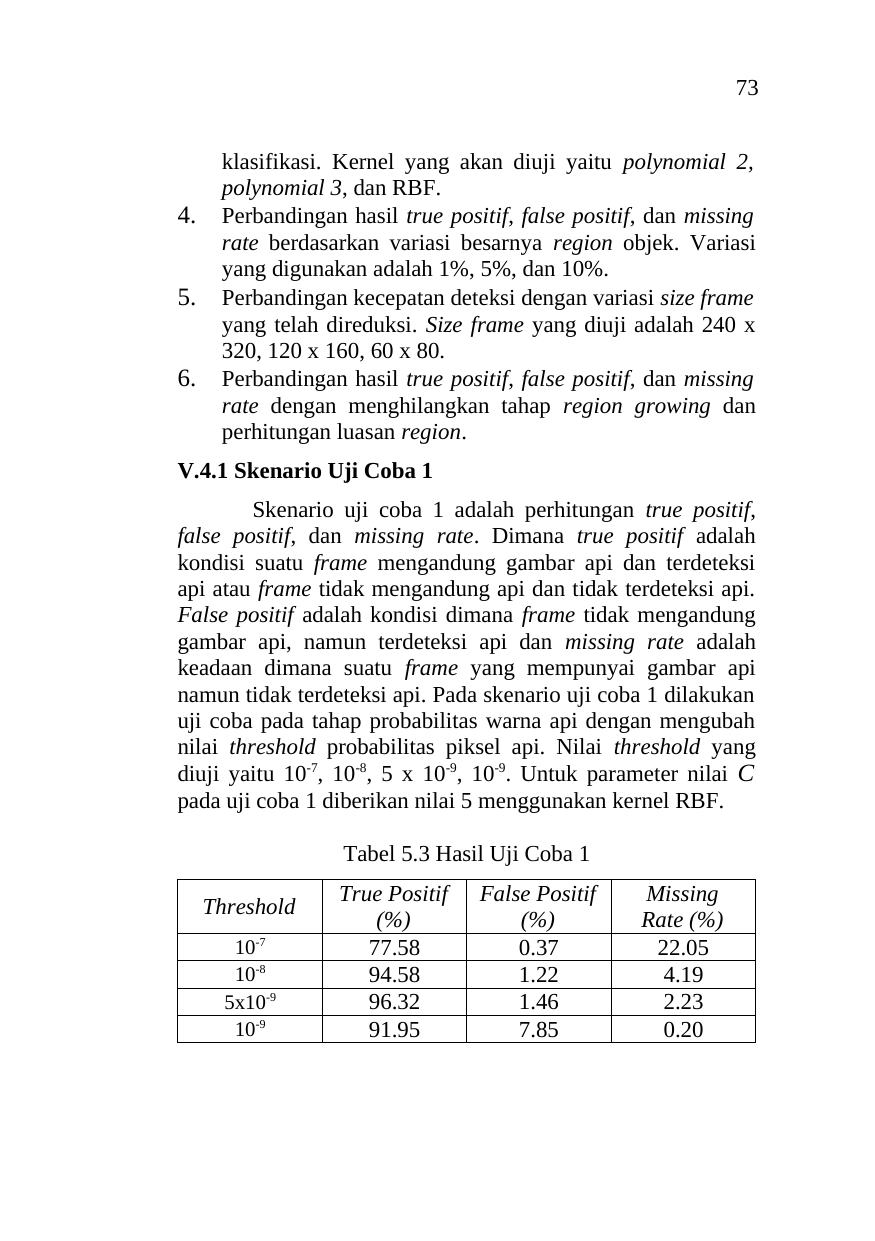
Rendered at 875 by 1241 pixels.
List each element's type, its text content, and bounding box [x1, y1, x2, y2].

table_cell 10-8 [178, 961, 322, 987]
table_cell 94.58 [323, 961, 466, 987]
table_cell 0.20 [612, 1016, 755, 1042]
table_cell 7.85 [467, 1016, 611, 1042]
table_cell 0.37 [467, 934, 611, 960]
table_cell 2.23 [612, 989, 755, 1015]
table_header False Positif (%) [467, 880, 611, 933]
text Skenario uji coba 1 adalah perhitungan true positif, false positif, dan missing rate. Dimana true positif adalah kondisi suatu frame mengandung gambar api dan terdeteksi api atau frame tidak mengandung api dan tidak terdeteksi api. False positif adalah kondisi dimana frame tidak mengandung gambar api, namun terdeteksi api dan missing rate adalah keadaan dimana suatu frame yang mempunyai gambar api namun tidak terdeteksi api. Pada skenario uji coba 1 dilakukan uji coba pada tahap probabilitas warna api dengan mengubah nilai threshold probabilitas piksel api. Nilai threshold yang diuji yaitu 10-7, 10-8, 5 x 10-9, 10-9. Untuk parameter nilai pada uji coba 1 diberikan nilai 5 menggunakan kernel RBF. [177, 496, 756, 814]
table_cell 22.05 [612, 934, 755, 960]
table_cell 5x10-9 [178, 989, 322, 1015]
table_cell 77.58 [323, 934, 466, 960]
list Perbandingan hasil true positif, false positif, dan missing rate dengan menghilangkan tahap region growing dan perhitungan luasan region. [177, 363, 756, 445]
table_cell 1.46 [467, 989, 611, 1015]
table_cell 1.22 [467, 961, 611, 987]
subtitle Skenario Uji Coba 1 [177, 457, 756, 484]
table_cell 91.95 [323, 1016, 466, 1042]
list Perbandingan kecepatan deteksi dengan variasi size frame yang telah direduksi. Size frame yang diuji adalah 240 x 320, 120 x 160, 60 x 80. [177, 282, 756, 363]
table_header Missing Rate (%) [612, 880, 755, 933]
table_cell 96.32 [323, 989, 466, 1015]
table_cell 10-9 [178, 1016, 322, 1042]
table_header True Positif (%) [323, 880, 466, 933]
list Perbandingan hasil true positif, false positif, dan missing rate berdasarkan variasi besarnya region objek. Variasi yang digunakan adalah 1%, 5%, dan 10%. [177, 200, 756, 282]
table_header Threshold [178, 880, 322, 933]
table_cell 4.19 [612, 961, 755, 987]
table_cell 10-7 [178, 934, 322, 960]
